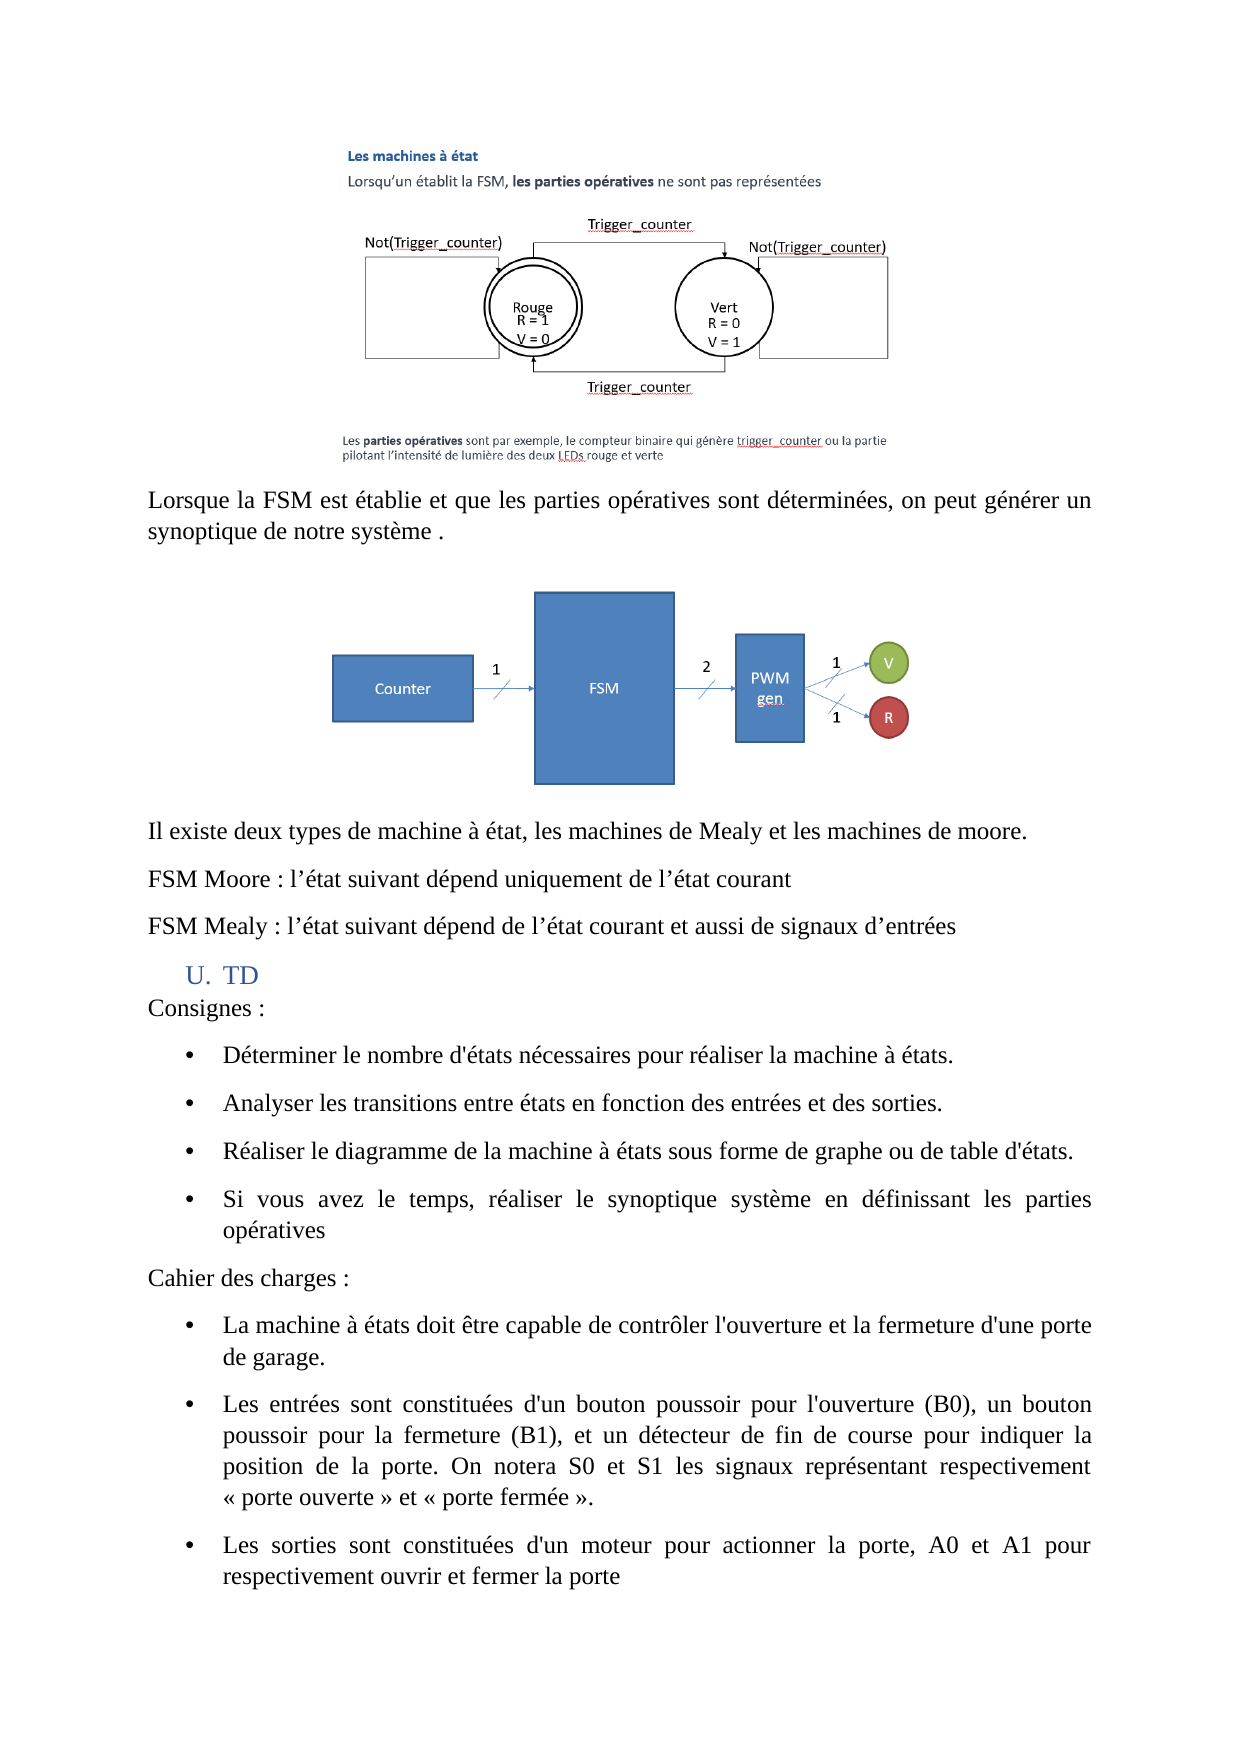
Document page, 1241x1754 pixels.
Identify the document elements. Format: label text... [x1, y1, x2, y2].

text FSM Moore : l’état suivant dépend uniquement de l’état courant [148, 864, 1093, 892]
text FSM Mealy : l’état suivant dépend de l’état courant et aussi de signaux d’entrées [148, 911, 1093, 940]
subtitle TD [185, 959, 1093, 990]
list Les entrées sont constituées d'un bouton poussoir pour l'ouverture (B0), un bouton poussoir pour la fermeture (B1), et un détecteur de fin de course pour indiquer la position de la porte. On notera S0 et S1 les signaux représentant respectivement « porte ouverte » et « porte fermée ». [185, 1389, 1093, 1511]
list Déterminer le nombre d'états nécessaires pour réaliser la machine à états. [185, 1040, 1093, 1069]
text Il existe deux types de machine à état, les machines de Mealy et les machines de moore. [148, 816, 1093, 845]
picture [311, 563, 929, 797]
text Consignes : [148, 993, 1093, 1021]
list Analyser les transitions entre états en fonction des entrées et des sorties. [185, 1088, 1093, 1117]
text Cahier des charges : [148, 1263, 1093, 1291]
picture [337, 147, 904, 466]
list Si vous avez le temps, réaliser le synoptique système en définissant les parties opératives [185, 1184, 1093, 1244]
list Les sorties sont constituées d'un moteur pour actionner la porte, A0 et A1 pour respectivement ouvrir et fermer la porte [185, 1530, 1093, 1590]
list La machine à états doit être capable de contrôler l'ouverture et la fermeture d'une porte de garage. [185, 1310, 1093, 1370]
list Réaliser le diagramme de la machine à états sous forme de graphe ou de table d'états. [185, 1136, 1093, 1165]
text Lorsque la FSM est établie et que les parties opératives sont déterminées, on peut générer un synoptique de notre système . [148, 485, 1093, 544]
